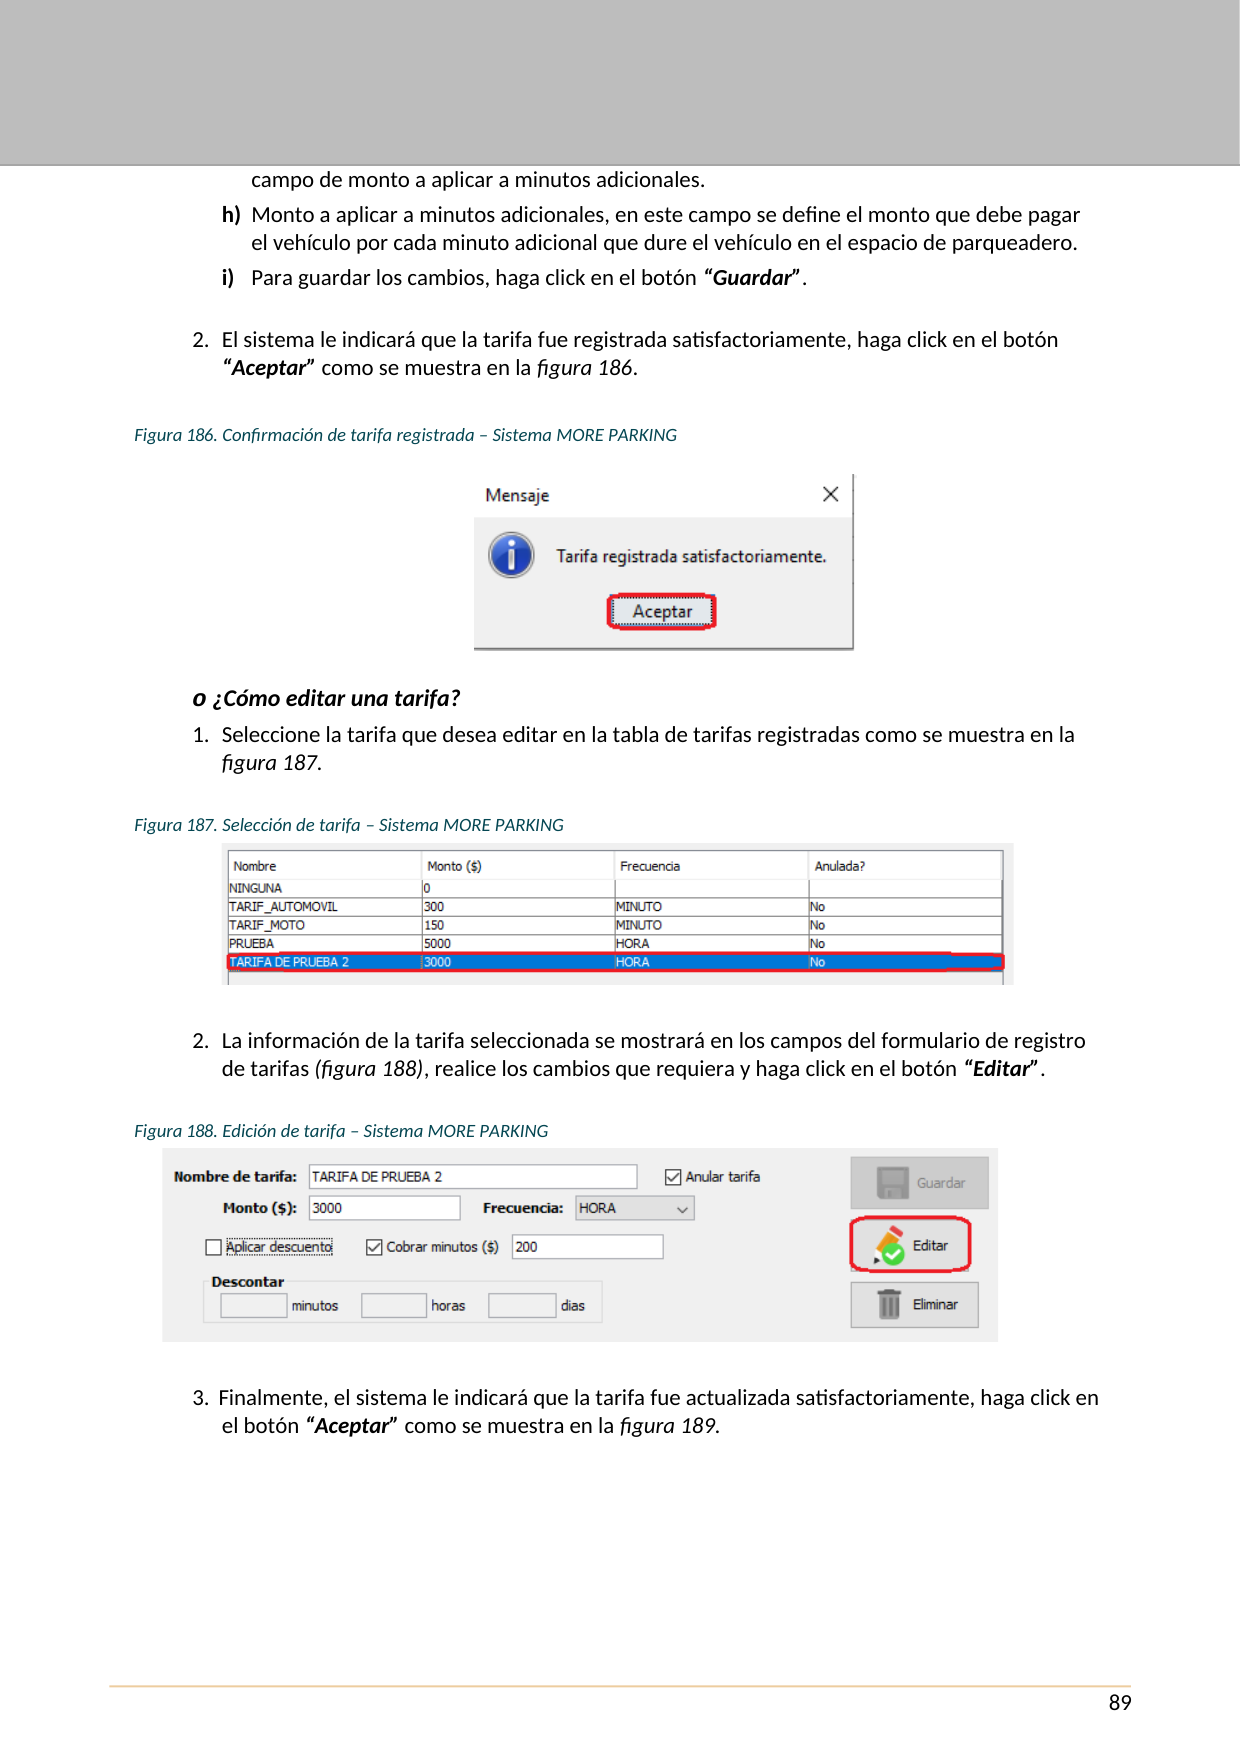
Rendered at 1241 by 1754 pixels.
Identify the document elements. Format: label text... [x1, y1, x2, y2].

list Figura 186. Confirmación de tarifa registrada – Sistema MORE PARKING [134, 423, 1181, 446]
list Figura 187. Selección de tarifa – Sistema MORE PARKING [134, 813, 1101, 836]
list Seleccione la tarifa que desea editar en la tabla de tarifas registradas como se muestra en la figura 187. [192, 721, 1101, 777]
list El sistema le indicará que la tarifa fue registrada satisfactoriamente, haga click en el botón “Aceptar” como se muestra en la figura 186. [192, 326, 1101, 382]
list Finalmente, el sistema le indicará que la tarifa fue actualizada satisfactoriamente, haga click en el botón “Aceptar” como se muestra en la figura 189. [192, 1383, 1101, 1439]
picture [474, 474, 857, 651]
list Para guardar los cambios, haga click en el botón “Guardar”. [222, 263, 1101, 291]
list ¿Cómo editar una tarifa? [192, 683, 1101, 714]
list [222, 165, 1101, 193]
picture [162, 1148, 999, 1342]
list Monto a aplicar a minutos adicionales, en este campo se define el monto que debe pagar el vehículo por cada minuto adicional que dure el vehículo en el espacio de parqueadero. [222, 200, 1101, 256]
picture [221, 843, 1014, 985]
list La información de la tarifa seleccionada se mostrará en los campos del formulario de registro de tarifas (figura 188), realice los cambios que requiera y haga click en el botón “Editar”. [192, 1026, 1101, 1082]
list Figura 188. Edición de tarifa – Sistema MORE PARKING [134, 1119, 1101, 1142]
